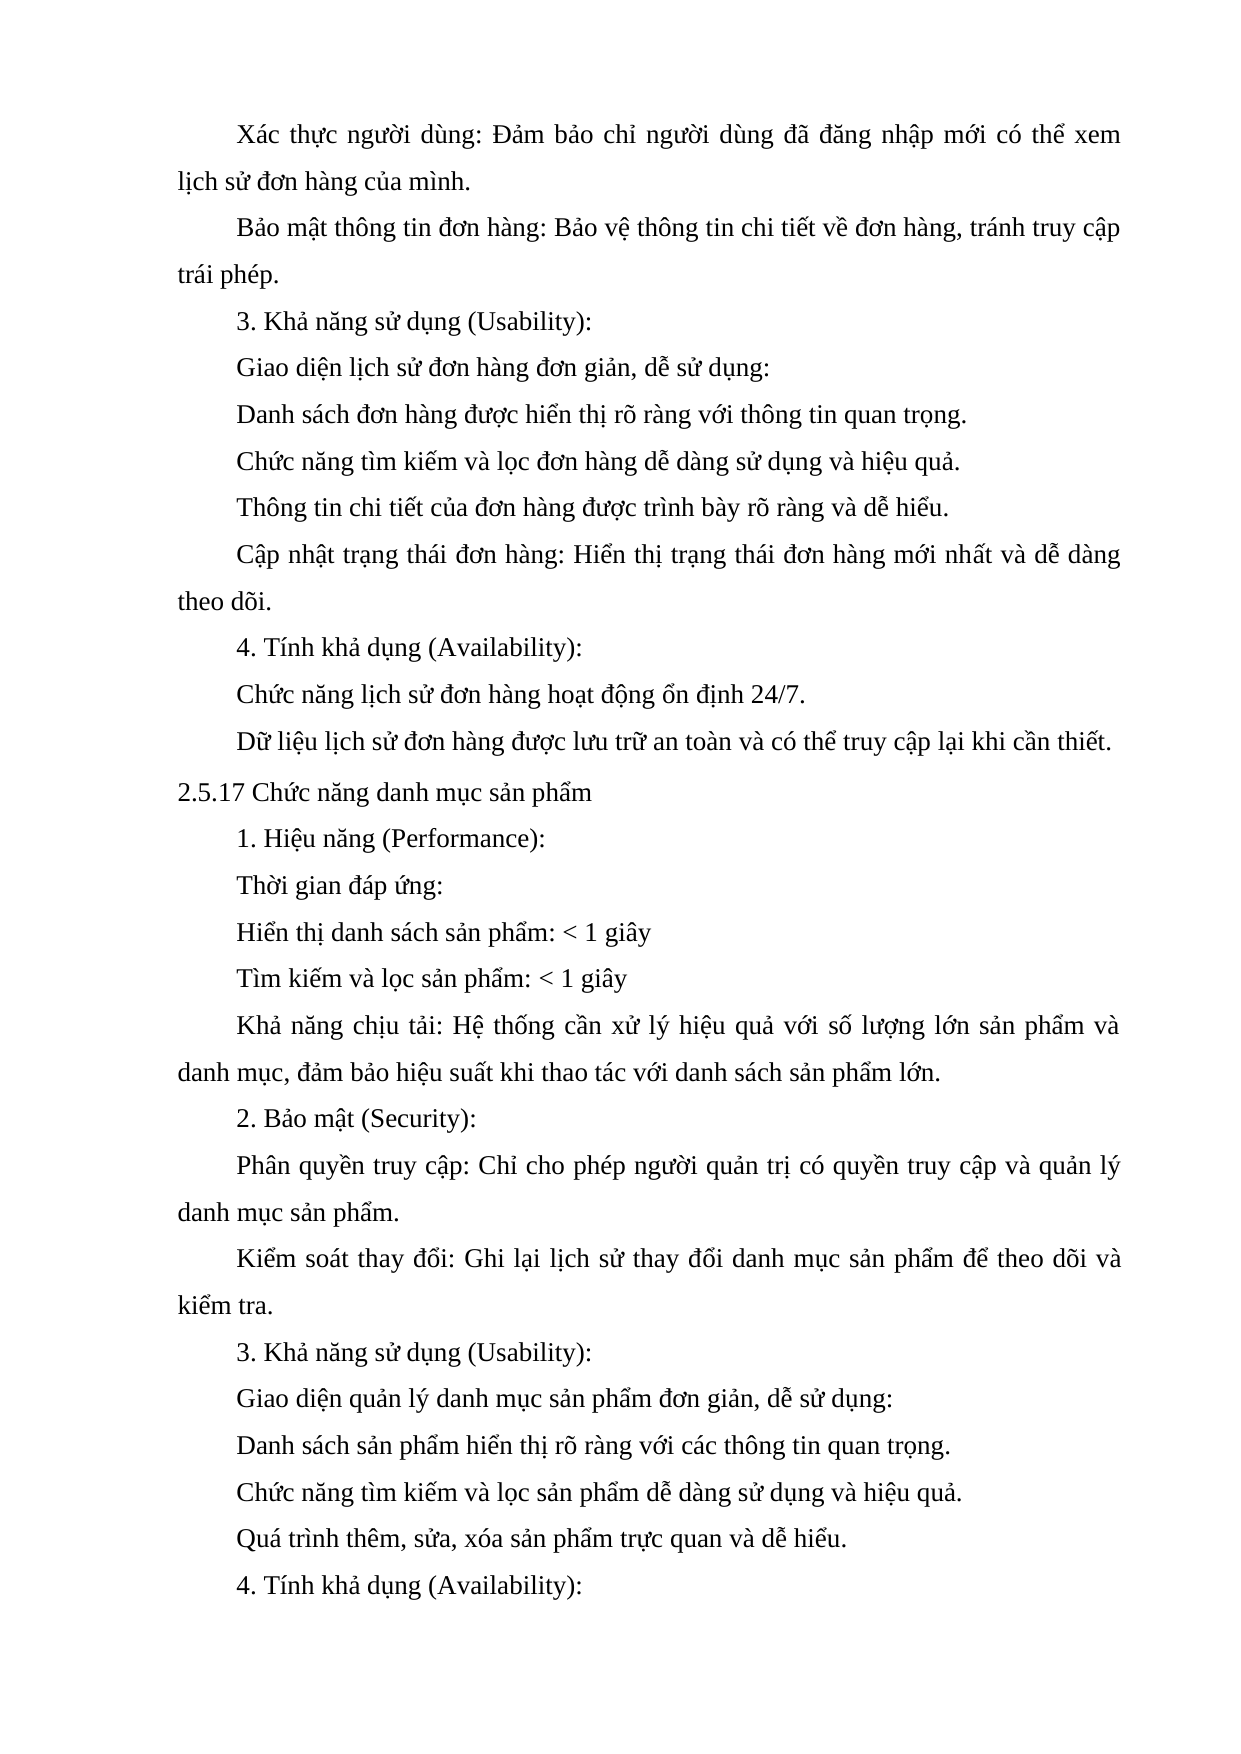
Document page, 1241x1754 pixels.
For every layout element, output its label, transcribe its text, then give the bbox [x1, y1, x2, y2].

text Cập nhật trạng thái đơn hàng: Hiển thị trạng thái đơn hàng mới nhất và dễ dàng theo dõi. [177, 538, 1122, 616]
text Thông tin chi tiết của đơn hàng được trình bày rõ ràng và dễ hiểu. [177, 491, 1122, 523]
text Chức năng tìm kiếm và lọc sản phẩm dễ dàng sử dụng và hiệu quả. [177, 1476, 1122, 1507]
text Dữ liệu lịch sử đơn hàng được lưu trữ an toàn và có thể truy cập lại khi cần thiết. [177, 725, 1122, 756]
text Tìm kiếm và lọc sản phẩm: < 1 giây [177, 962, 1122, 993]
text 1. Hiệu năng (Performance): [177, 822, 1122, 853]
text Chức năng lịch sử đơn hàng hoạt động ổn định 24/7. [177, 678, 1122, 709]
subtitle 2.5.17 Chức năng danh mục sản phẩm [177, 776, 1122, 807]
text 3. Khả năng sử dụng (Usability): [177, 305, 1122, 336]
text Kiểm soát thay đổi: Ghi lại lịch sử thay đổi danh mục sản phẩm để theo dõi và kiểm tra. [177, 1242, 1122, 1320]
text Quá trình thêm, sửa, xóa sản phẩm trực quan và dễ hiểu. [177, 1522, 1122, 1553]
text Thời gian đáp ứng: [177, 869, 1122, 900]
text Xác thực người dùng: Đảm bảo chỉ người dùng đã đăng nhập mới có thể xem lịch sử đơn hàng của mình. [177, 118, 1122, 196]
text Phân quyền truy cập: Chỉ cho phép người quản trị có quyền truy cập và quản lý danh mục sản phẩm. [177, 1149, 1122, 1227]
text Hiển thị danh sách sản phẩm: < 1 giây [177, 916, 1122, 947]
text Bảo mật thông tin đơn hàng: Bảo vệ thông tin chi tiết về đơn hàng, tránh truy cập trái phép. [177, 211, 1122, 289]
text 4. Tính khả dụng (Availability): [177, 1569, 1122, 1600]
text Chức năng tìm kiếm và lọc đơn hàng dễ dàng sử dụng và hiệu quả. [177, 445, 1122, 476]
text 4. Tính khả dụng (Availability): [177, 631, 1122, 663]
text Danh sách đơn hàng được hiển thị rõ ràng với thông tin quan trọng. [177, 398, 1122, 429]
text Khả năng chịu tải: Hệ thống cần xử lý hiệu quả với số lượng lớn sản phẩm và danh mục, đảm bảo hiệu suất khi thao tác với danh sách sản phẩm lớn. [177, 1009, 1122, 1087]
text Giao diện lịch sử đơn hàng đơn giản, dễ sử dụng: [177, 351, 1122, 383]
text 3. Khả năng sử dụng (Usability): [177, 1336, 1122, 1367]
text Giao diện quản lý danh mục sản phẩm đơn giản, dễ sử dụng: [177, 1382, 1122, 1413]
text 2. Bảo mật (Security): [177, 1102, 1122, 1133]
text Danh sách sản phẩm hiển thị rõ ràng với các thông tin quan trọng. [177, 1429, 1122, 1460]
